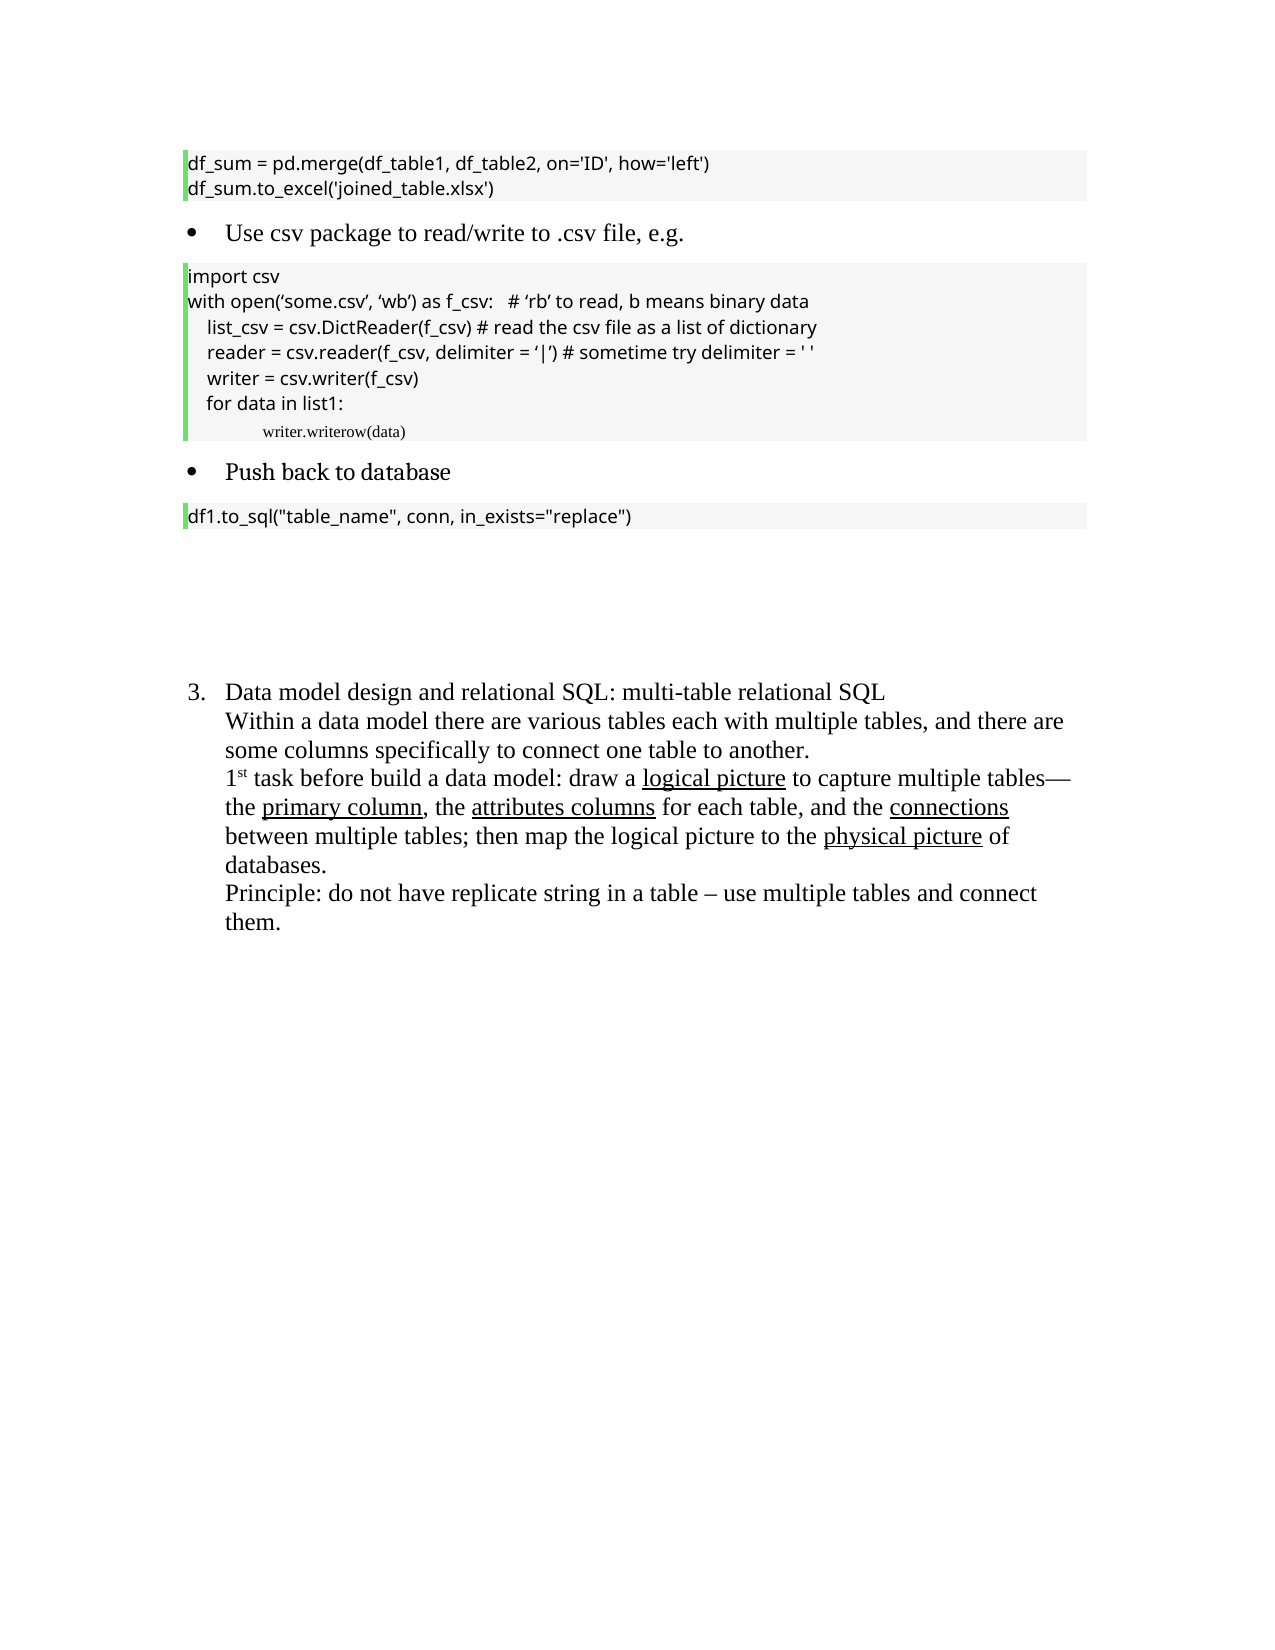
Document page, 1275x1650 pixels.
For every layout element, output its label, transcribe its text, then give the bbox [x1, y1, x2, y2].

text writer = csv.writer(f_csv) [188, 365, 1087, 391]
text df_sum = pd.merge(df_table1, df_table2, on='ID', how='left') [188, 150, 1087, 176]
list Principle: do not have replicate string in a table – use multiple tables and connect them. [225, 878, 1087, 936]
text for data in list1: [188, 391, 1087, 416]
text list_csv = csv.DictReader(f_csv) # read the csv file as a list of dictionary [188, 314, 1087, 340]
list 1st task before build a data model: draw a logical picture to capture multiple tables—the primary column, the attributes columns for each table, and the connections between multiple tables; then map the logical picture to the physical picture of databases. [225, 763, 1087, 878]
text writer.writerow(data) [188, 416, 1087, 441]
text df1.to_sql("table_name", conn, in_exists="replace") [188, 503, 1087, 529]
text with open(‘some.csv’, ‘wb’) as f_csv: # ‘rb’ to read, b means binary data [188, 289, 1087, 314]
text df_sum.to_excel('joined_table.xlsx') [188, 176, 1087, 201]
list Use csv package to read/write to .csv file, e.g. [187, 218, 1087, 246]
list Within a data model there are various tables each with multiple tables, and there are some columns specifically to connect one table to another. [225, 706, 1087, 763]
list Push back to database [187, 458, 1087, 487]
list Data model design and relational SQL: multi-table relational SQL [187, 677, 1087, 706]
text reader = csv.reader(f_csv, delimiter = ‘|’) # sometime try delimiter = ' ' [188, 340, 1087, 365]
text import csv [188, 263, 1087, 289]
